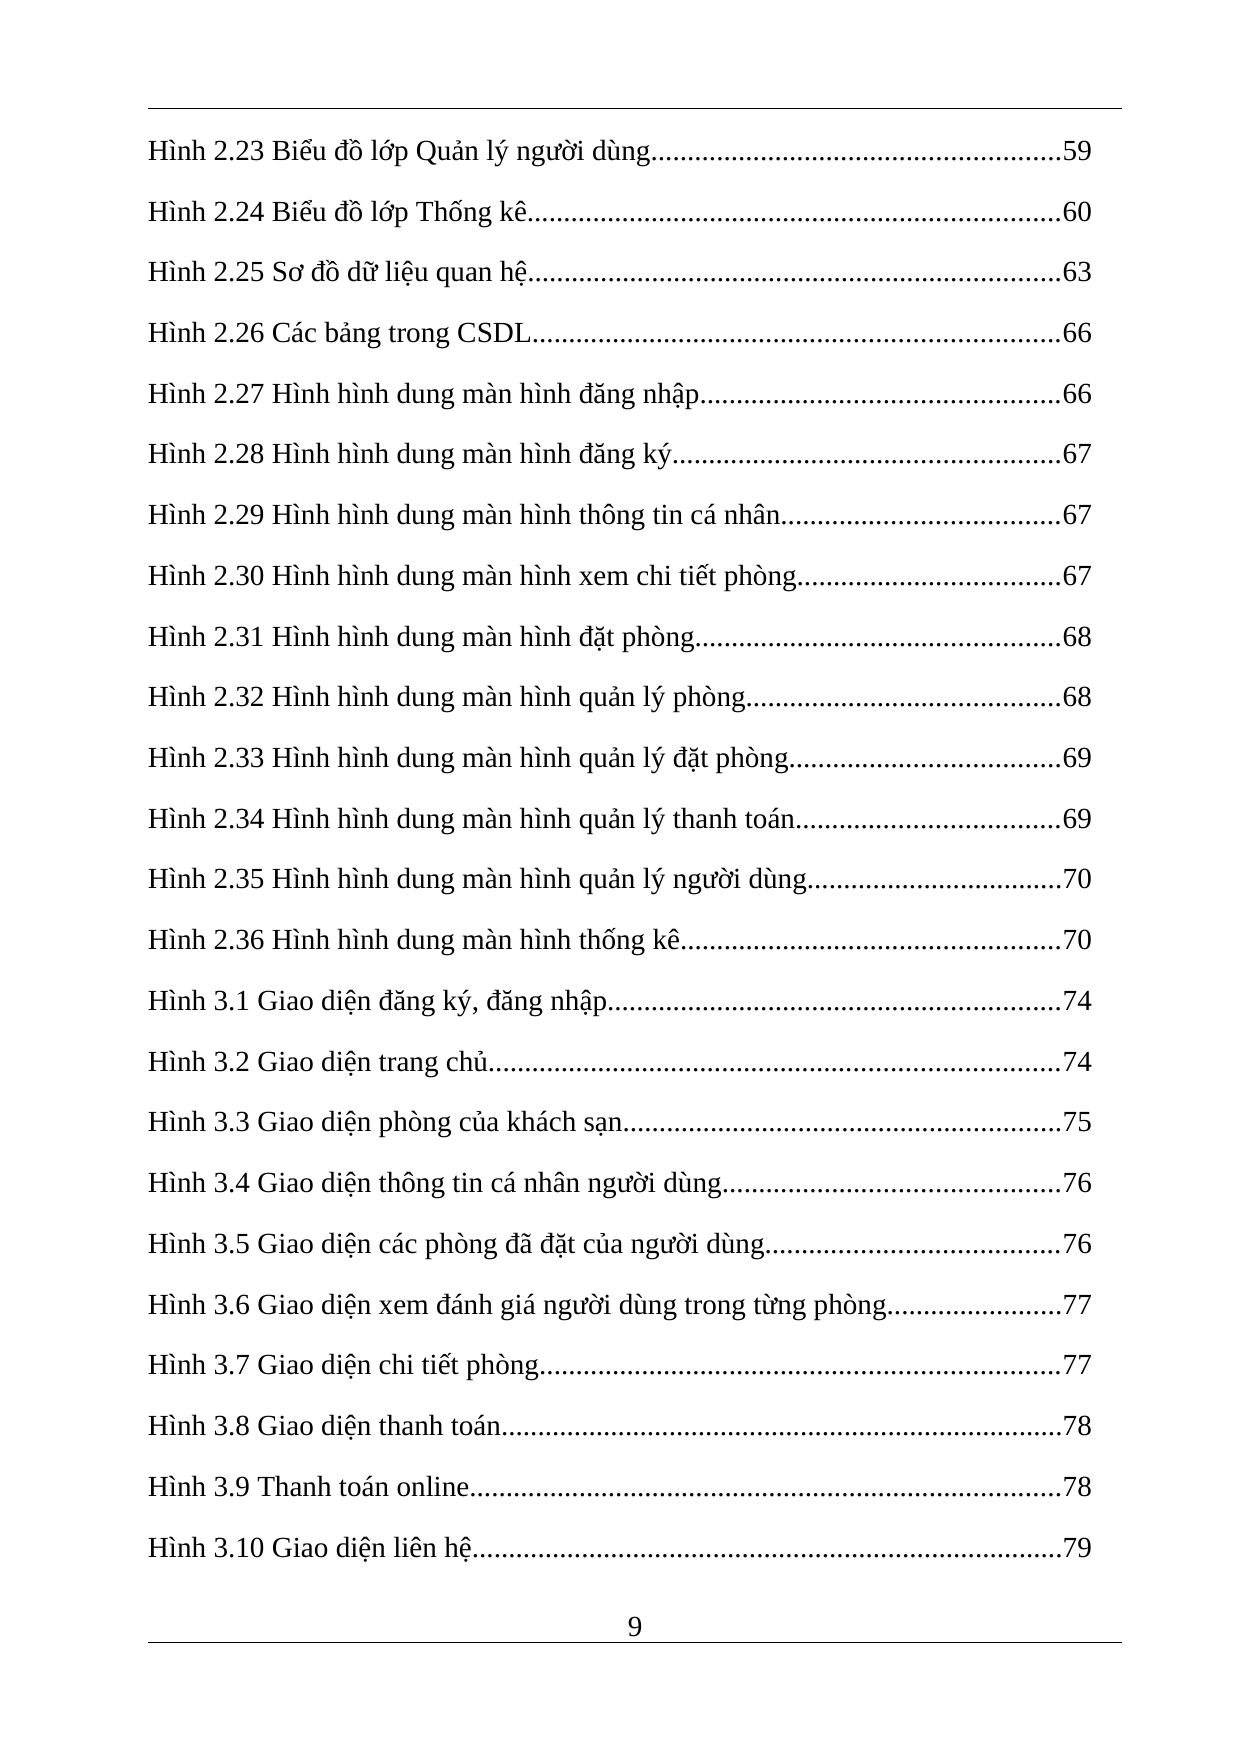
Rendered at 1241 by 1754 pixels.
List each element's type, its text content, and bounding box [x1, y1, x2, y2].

text Hình 2.24 Biểu đồ lớp Thống kê 60 [148, 194, 1122, 227]
text Hình 3.10 Giao diện liên hệ 79 [148, 1530, 1122, 1563]
text Hình 2.33 Hình hình dung màn hình quản lý đặt phòng 69 [148, 740, 1122, 774]
text Hình 3.1 Giao diện đăng ký, đăng nhập 74 [148, 983, 1122, 1017]
text Hình 2.35 Hình hình dung màn hình quản lý người dùng 70 [148, 862, 1122, 895]
text Hình 3.4 Giao diện thông tin cá nhân người dùng 76 [148, 1165, 1122, 1199]
text Hình 3.2 Giao diện trang chủ 74 [148, 1044, 1122, 1077]
text Hình 3.3 Giao diện phòng của khách sạn 75 [148, 1104, 1122, 1138]
text Hình 3.6 Giao diện xem đánh giá người dùng trong từng phòng 77 [148, 1287, 1122, 1320]
text Hình 2.30 Hình hình dung màn hình xem chi tiết phòng 67 [148, 558, 1122, 592]
text Hình 3.7 Giao diện chi tiết phòng 77 [148, 1347, 1122, 1381]
text Hình 2.25 Sơ đồ dữ liệu quan hệ 63 [148, 254, 1122, 288]
text Hình 2.36 Hình hình dung màn hình thống kê 70 [148, 922, 1122, 956]
text Hình 2.23 Biểu đồ lớp Quản lý người dùng 59 [148, 133, 1122, 166]
text Hình 2.31 Hình hình dung màn hình đặt phòng 68 [148, 619, 1122, 652]
text Hình 2.26 Các bảng trong CSDL 66 [148, 315, 1122, 349]
text Hình 3.5 Giao diện các phòng đã đặt của người dùng 76 [148, 1226, 1122, 1259]
text Hình 2.28 Hình hình dung màn hình đăng ký 67 [148, 437, 1122, 470]
text Hình 3.9 Thanh toán online 78 [148, 1469, 1122, 1502]
text Hình 2.32 Hình hình dung màn hình quản lý phòng 68 [148, 679, 1122, 713]
text Hình 2.29 Hình hình dung màn hình thông tin cá nhân 67 [148, 497, 1122, 531]
text Hình 2.27 Hình hình dung màn hình đăng nhập 66 [148, 376, 1122, 409]
text Hình 2.34 Hình hình dung màn hình quản lý thanh toán 69 [148, 801, 1122, 834]
text Hình 3.8 Giao diện thanh toán 78 [148, 1408, 1122, 1442]
